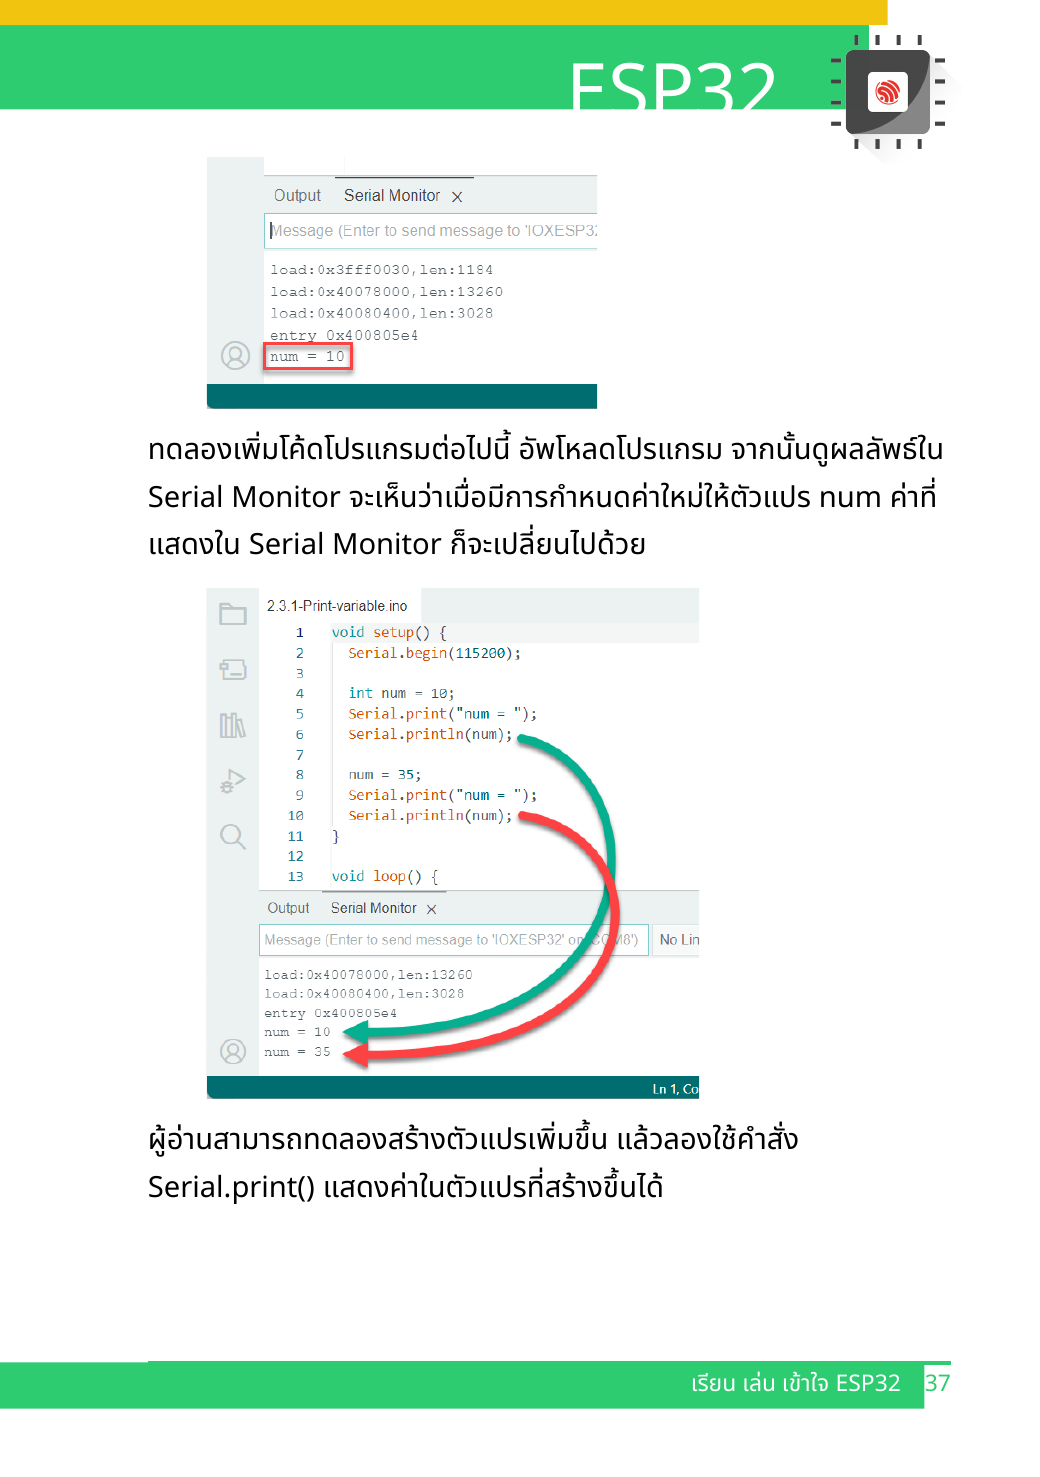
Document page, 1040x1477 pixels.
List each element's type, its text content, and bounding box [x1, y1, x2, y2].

picture [828, 35, 980, 164]
picture [206, 157, 598, 409]
text ผู้อ่านสามารถทดลองสร้างตัวแปรเพิ่มขึ้น แล้วลองใช้คำสั่ง Serial.print() แสดงค่าในตัวแปรที่สร้างขึ้นได้ [148, 1118, 951, 1210]
picture [206, 588, 700, 1099]
text ทดลองเพิ่มโค้ดโปรแกรมต่อไปนี้ อัพโหลดโปรแกรม จากนั้นดูผลลัพธ์ใน Serial Monitor จะเห็นว่าเมื่อมีการกำหนดค่าใหม่ให้ตัวแปร num ค่าที่แสดงใน Serial Monitor ก็จะเปลี่ยนไปด้วย [148, 428, 951, 568]
